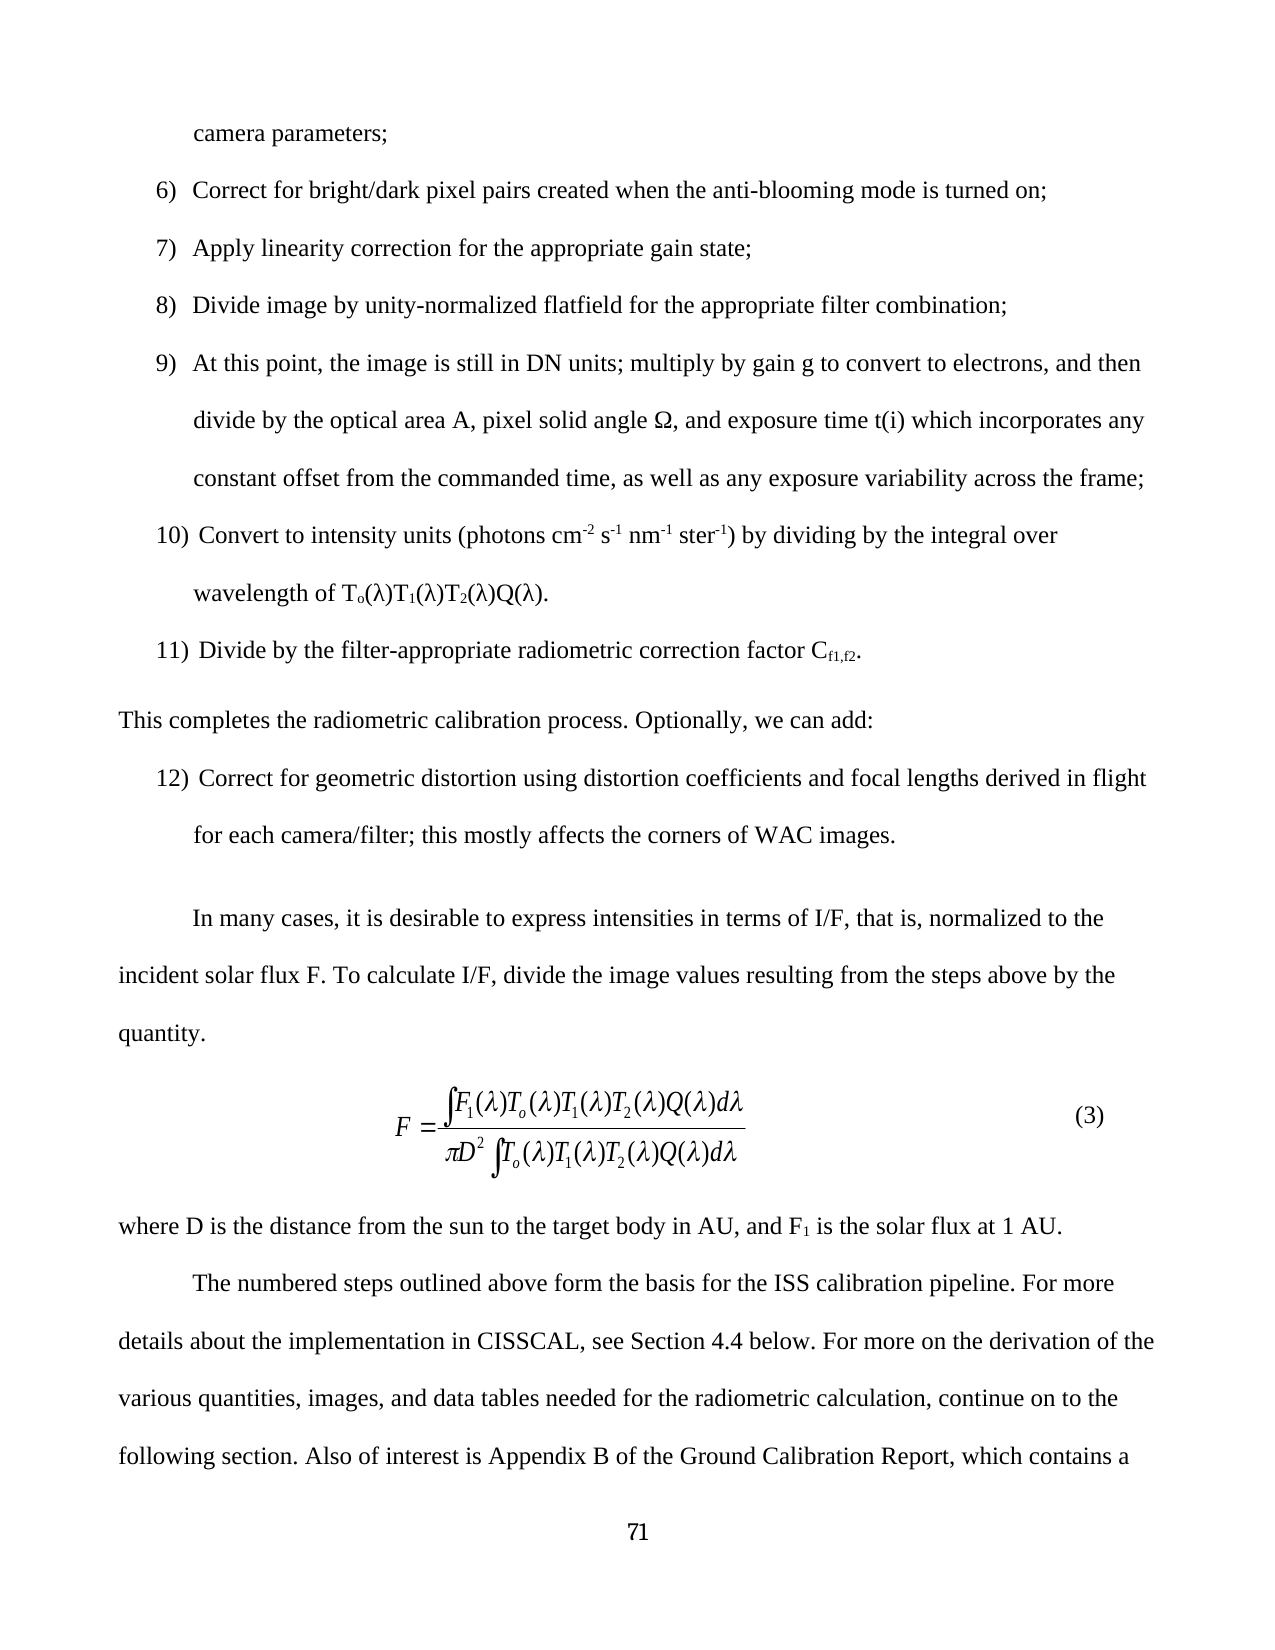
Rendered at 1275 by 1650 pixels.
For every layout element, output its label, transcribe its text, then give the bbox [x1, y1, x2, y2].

list Divide image by unity-normalized flatfield for the appropriate filter combination; [156, 291, 1157, 319]
table_header (3) [1033, 1076, 1146, 1211]
text This completes the radiometric calibration process. Optionally, we can add: [118, 706, 1157, 734]
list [156, 118, 1157, 147]
text In many cases, it is desirable to express intensities in terms of I/F, that is, normalized to the incident solar flux F. To calculate I/F, divide the image values resulting from the steps above by the quantity. [118, 903, 1157, 1047]
list Apply linearity correction for the appropriate gain state; [156, 233, 1157, 262]
list At this point, the image is still in DN units; multiply by gain g to convert to electrons, and then divide by the optical area A, pixel solid angle Ω, and exposure time t(i) which incorporates any constant offset from the commanded time, as well as any exposure variability across the frame; [156, 348, 1157, 492]
list Divide by the filter-appropriate radiometric correction factor Cf1,f2. [156, 636, 1157, 664]
text where D is the distance from the sun to the target body in AU, and F1 is the solar flux at 1 AU. [118, 1211, 1157, 1240]
list Convert to intensity units (photons cm-2 s-1 nm-1 ster-1) by dividing by the integral over wavelength of To(λ)T1(λ)T2(λ)Q(λ). [156, 521, 1157, 607]
list Correct for geometric distortion using distortion coefficients and focal lengths derived in flight for each camera/filter; this mostly affects the corners of WAC images. [156, 763, 1157, 849]
table_header [107, 1076, 1033, 1211]
list Correct for bright/dark pixel pairs created when the anti-blooming mode is turned on; [156, 176, 1157, 204]
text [118, 1268, 1157, 1470]
